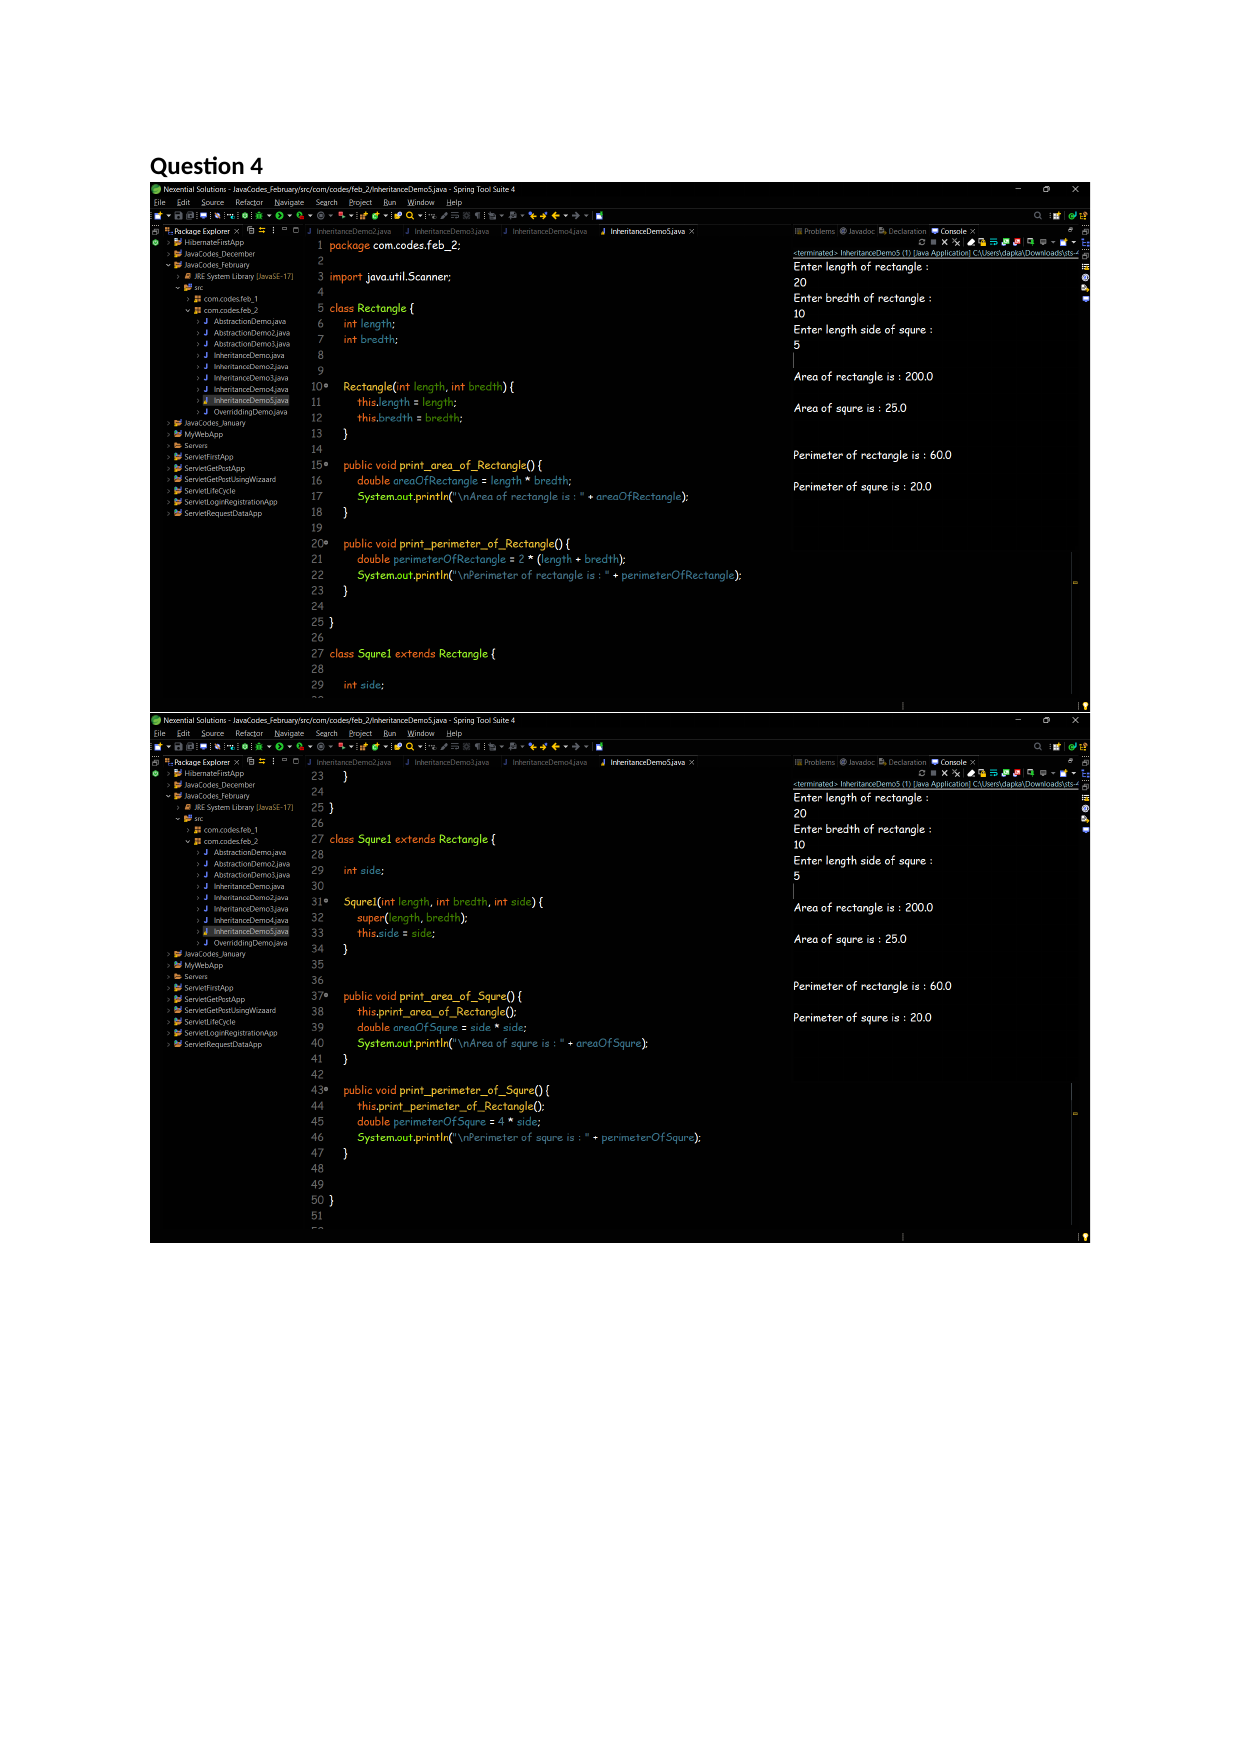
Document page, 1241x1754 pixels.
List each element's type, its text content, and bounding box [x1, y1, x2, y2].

picture [150, 182, 1091, 712]
picture [150, 713, 1091, 1243]
text Question 4 [150, 150, 1090, 182]
